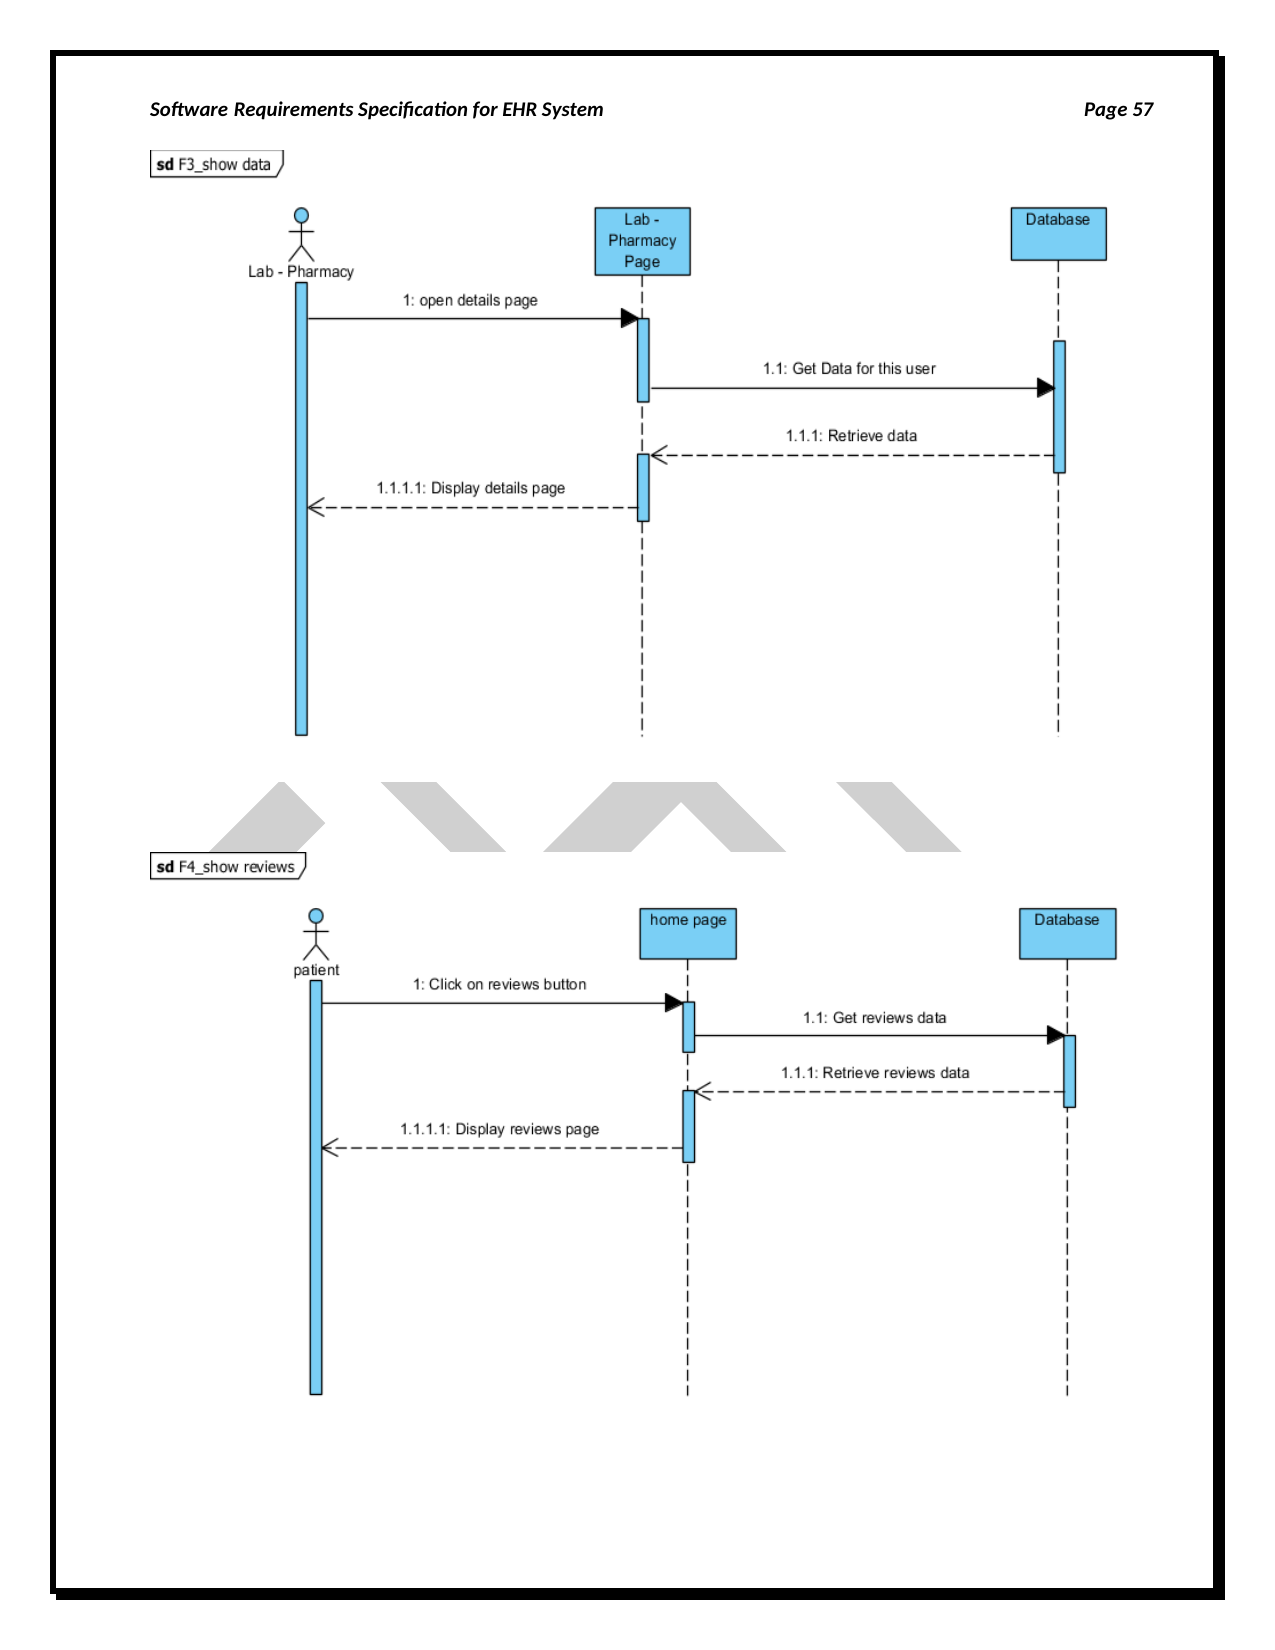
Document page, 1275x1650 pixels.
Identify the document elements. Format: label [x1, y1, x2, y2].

picture [150, 150, 1171, 782]
picture [150, 852, 1171, 1461]
